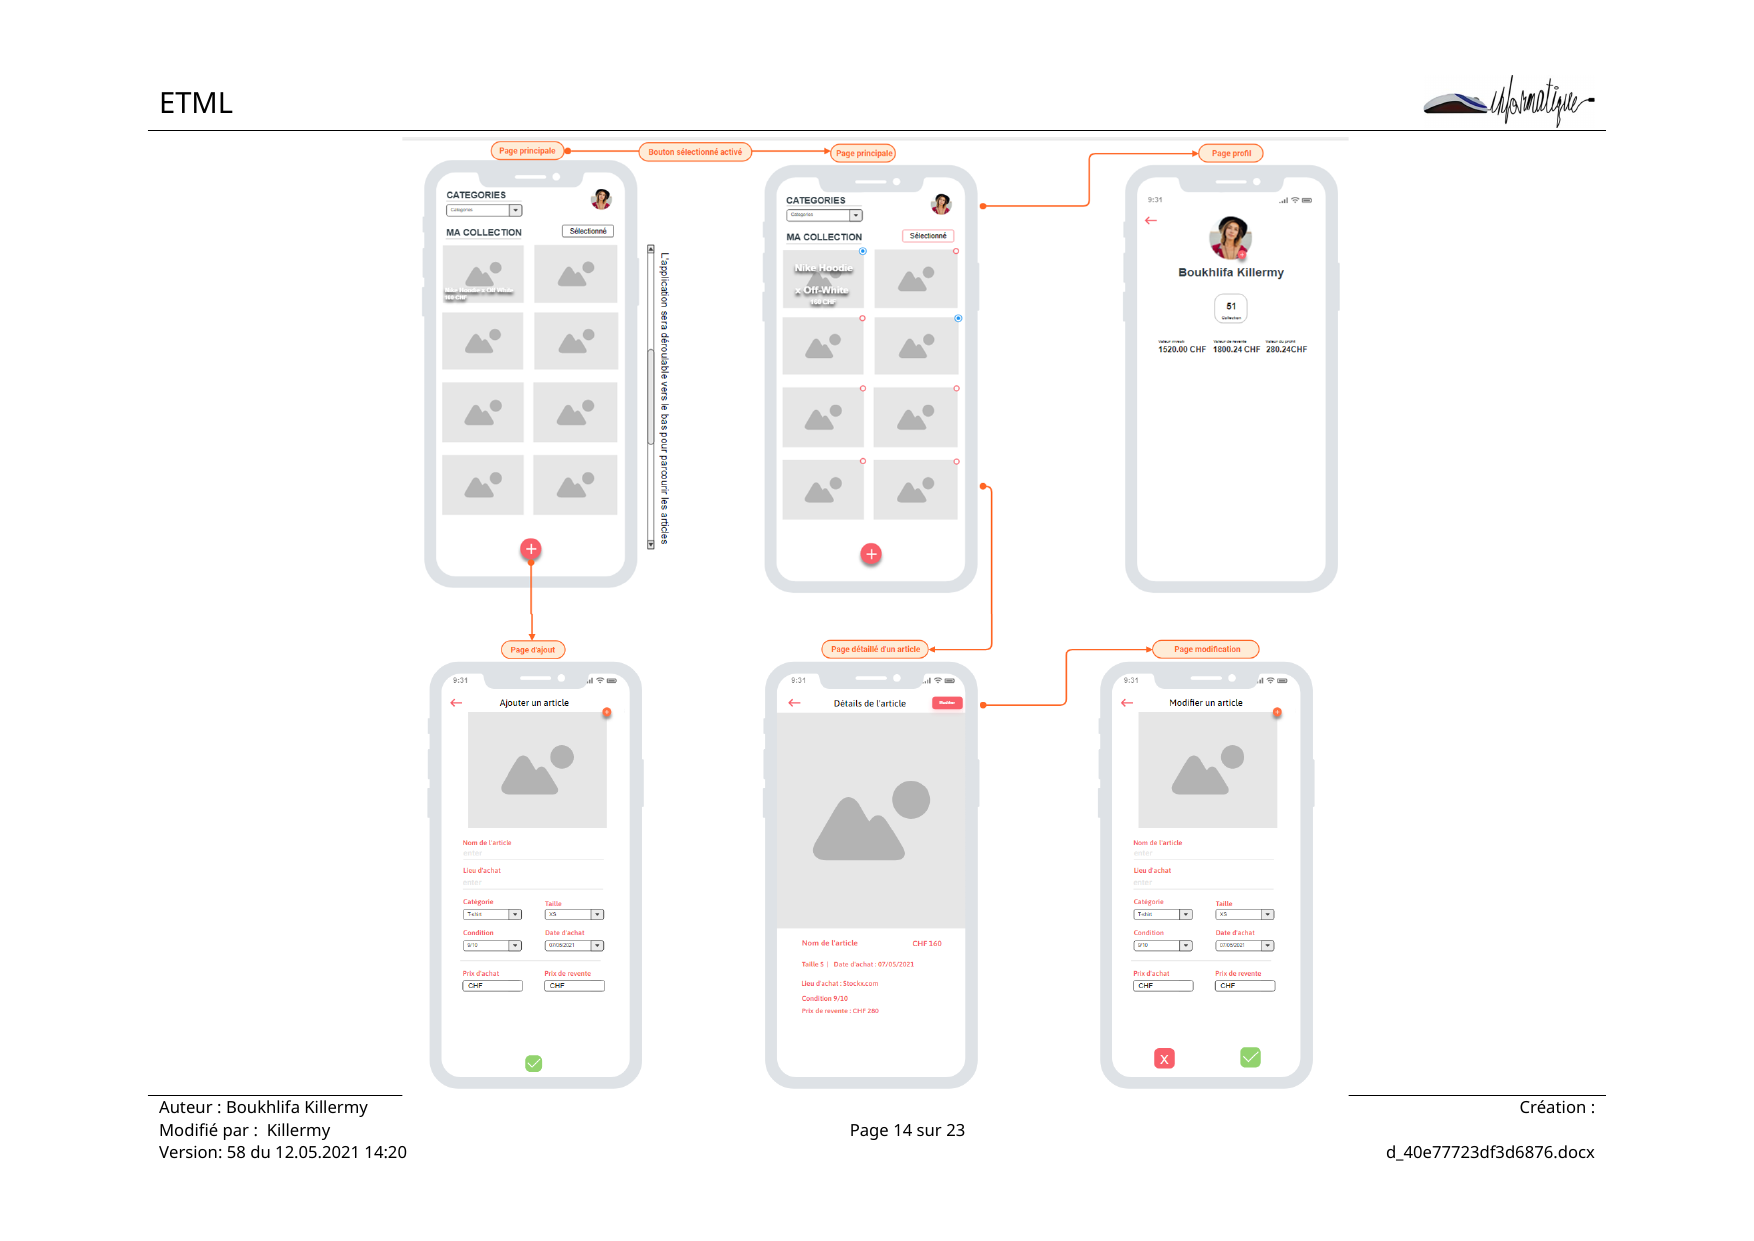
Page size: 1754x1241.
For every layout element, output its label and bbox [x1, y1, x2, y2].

picture [402, 137, 1349, 1099]
picture [1423, 75, 1595, 128]
